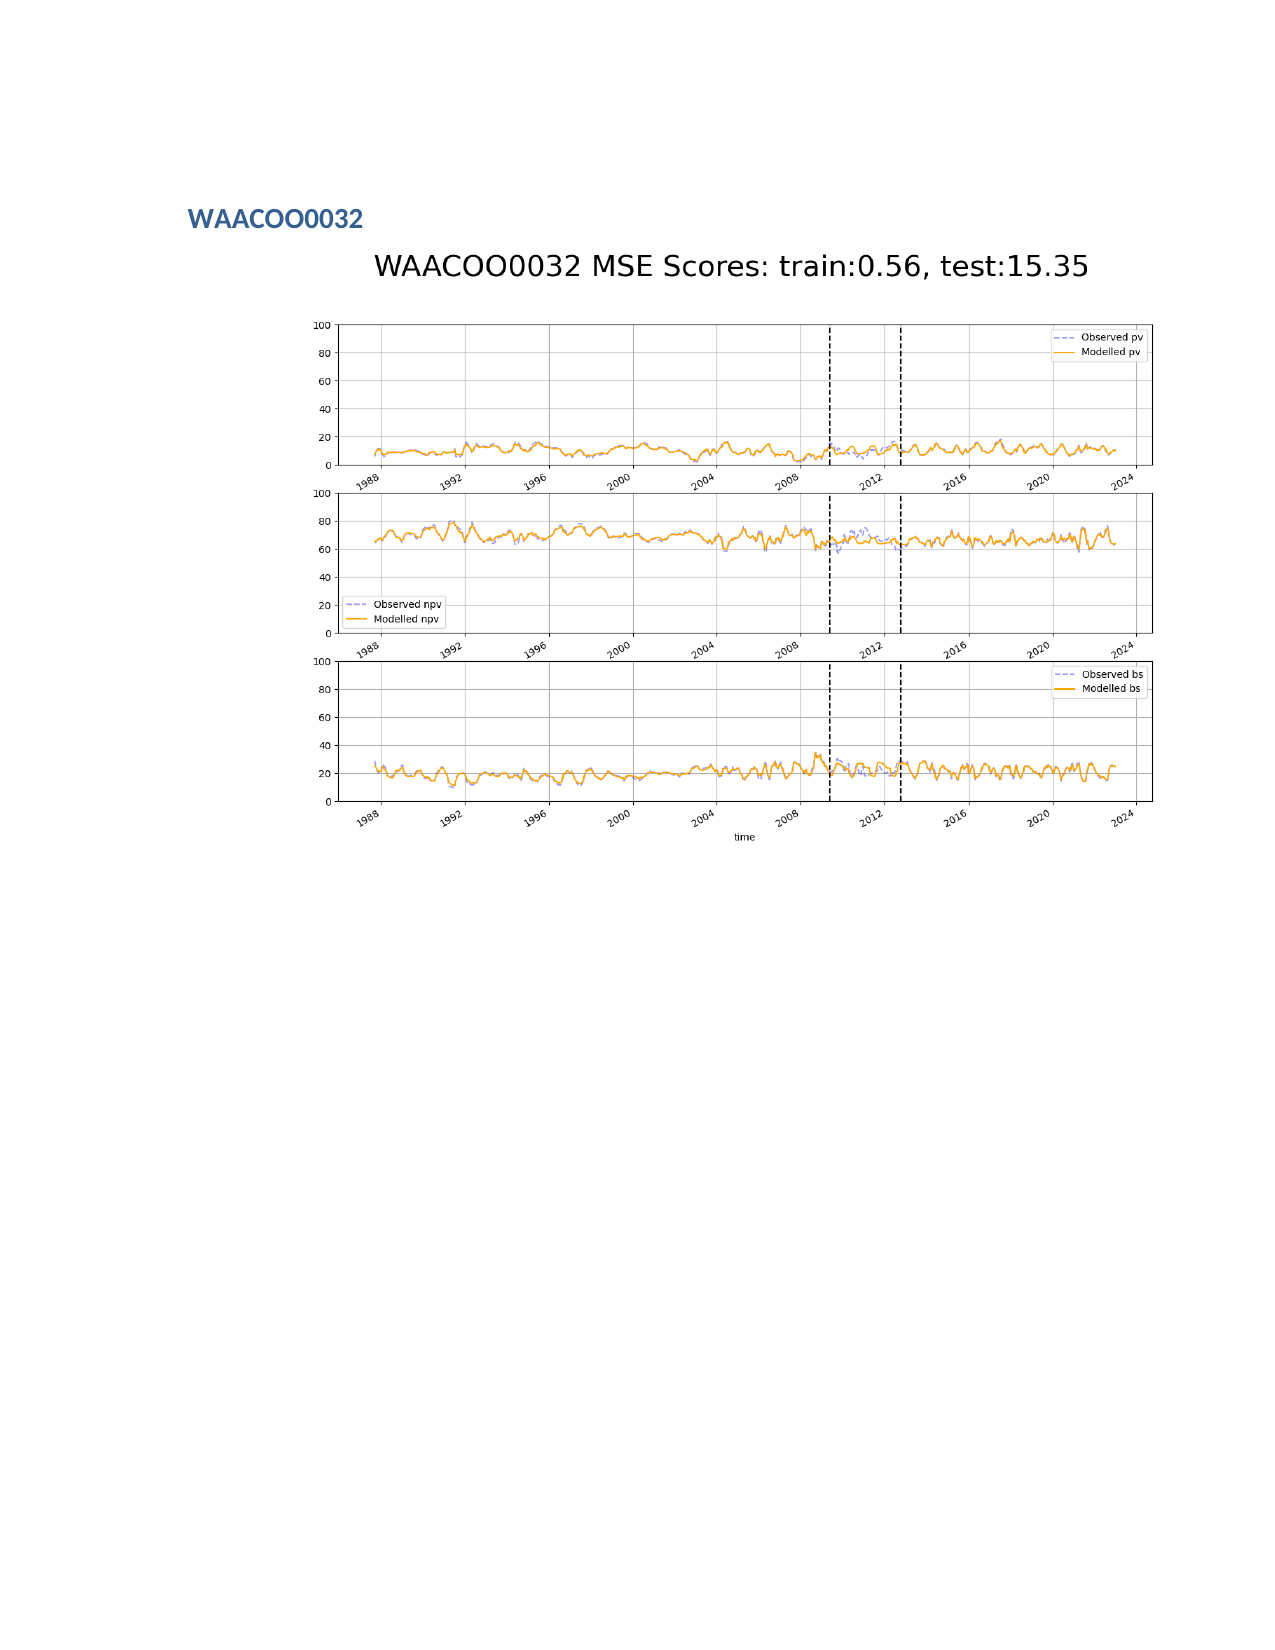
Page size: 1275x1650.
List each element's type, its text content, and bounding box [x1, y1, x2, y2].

subtitle WAACOO0032 [187, 200, 1087, 236]
picture [206, 241, 1257, 941]
